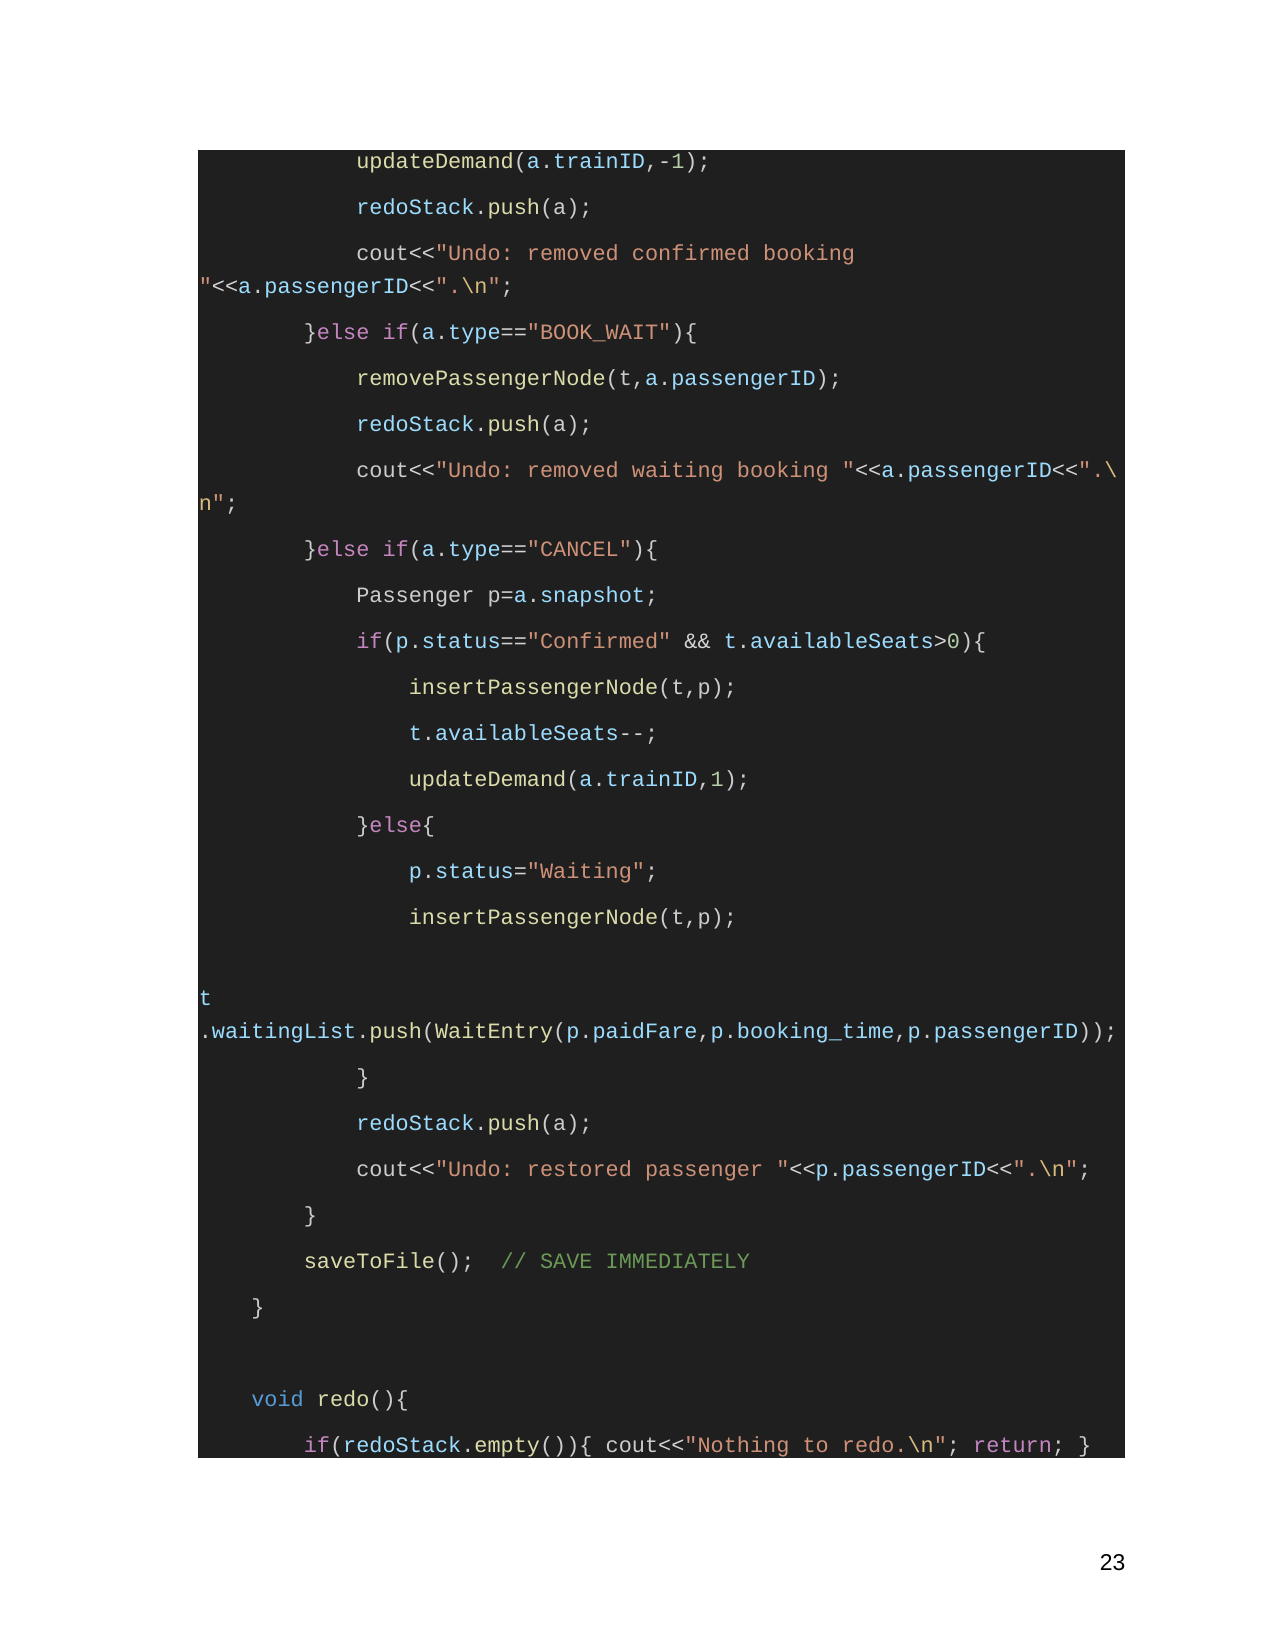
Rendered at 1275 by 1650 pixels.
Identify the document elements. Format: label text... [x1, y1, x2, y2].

text p.status="Waiting"; [198, 860, 1125, 885]
text t.availableSeats--; [198, 722, 1125, 747]
text if(p.status=="Confirmed" && t.availableSeats>0){ [198, 630, 1125, 655]
text cout<<"Undo: removed confirmed booking "<<a.passengerID<<".\n"; [198, 242, 1125, 300]
text removePassengerNode(t,a.passengerID); [198, 367, 1125, 392]
text } [198, 1066, 1125, 1091]
text Passenger p=a.snapshot; [198, 584, 1125, 609]
text if(redoStack.empty()){ cout<<"Nothing to redo.\n"; return; } [198, 1434, 1125, 1458]
text t.waitingList.push(WaitEntry(p.paidFare,p.booking_time,p.passengerID)); [198, 952, 1125, 1045]
text saveToFile(); // SAVE IMMEDIATELY [198, 1250, 1125, 1275]
text insertPassengerNode(t,p); [198, 906, 1125, 931]
text redoStack.push(a); [198, 196, 1125, 221]
text }else{ [198, 814, 1125, 839]
text }else if(a.type=="BOOK_WAIT"){ [198, 321, 1125, 346]
text updateDemand(a.trainID,-1); [198, 150, 1125, 175]
text cout<<"Undo: restored passenger "<<p.passengerID<<".\n"; [198, 1158, 1125, 1183]
text }else if(a.type=="CANCEL"){ [198, 538, 1125, 563]
text redoStack.push(a); [198, 1112, 1125, 1137]
text updateDemand(a.trainID,1); [198, 768, 1125, 793]
text void redo(){ [198, 1388, 1125, 1413]
text insertPassengerNode(t,p); [198, 676, 1125, 701]
text } [198, 1296, 1125, 1321]
text } [198, 1204, 1125, 1229]
text cout<<"Undo: removed waiting booking "<<a.passengerID<<".\n"; [198, 459, 1125, 517]
text redoStack.push(a); [198, 413, 1125, 438]
